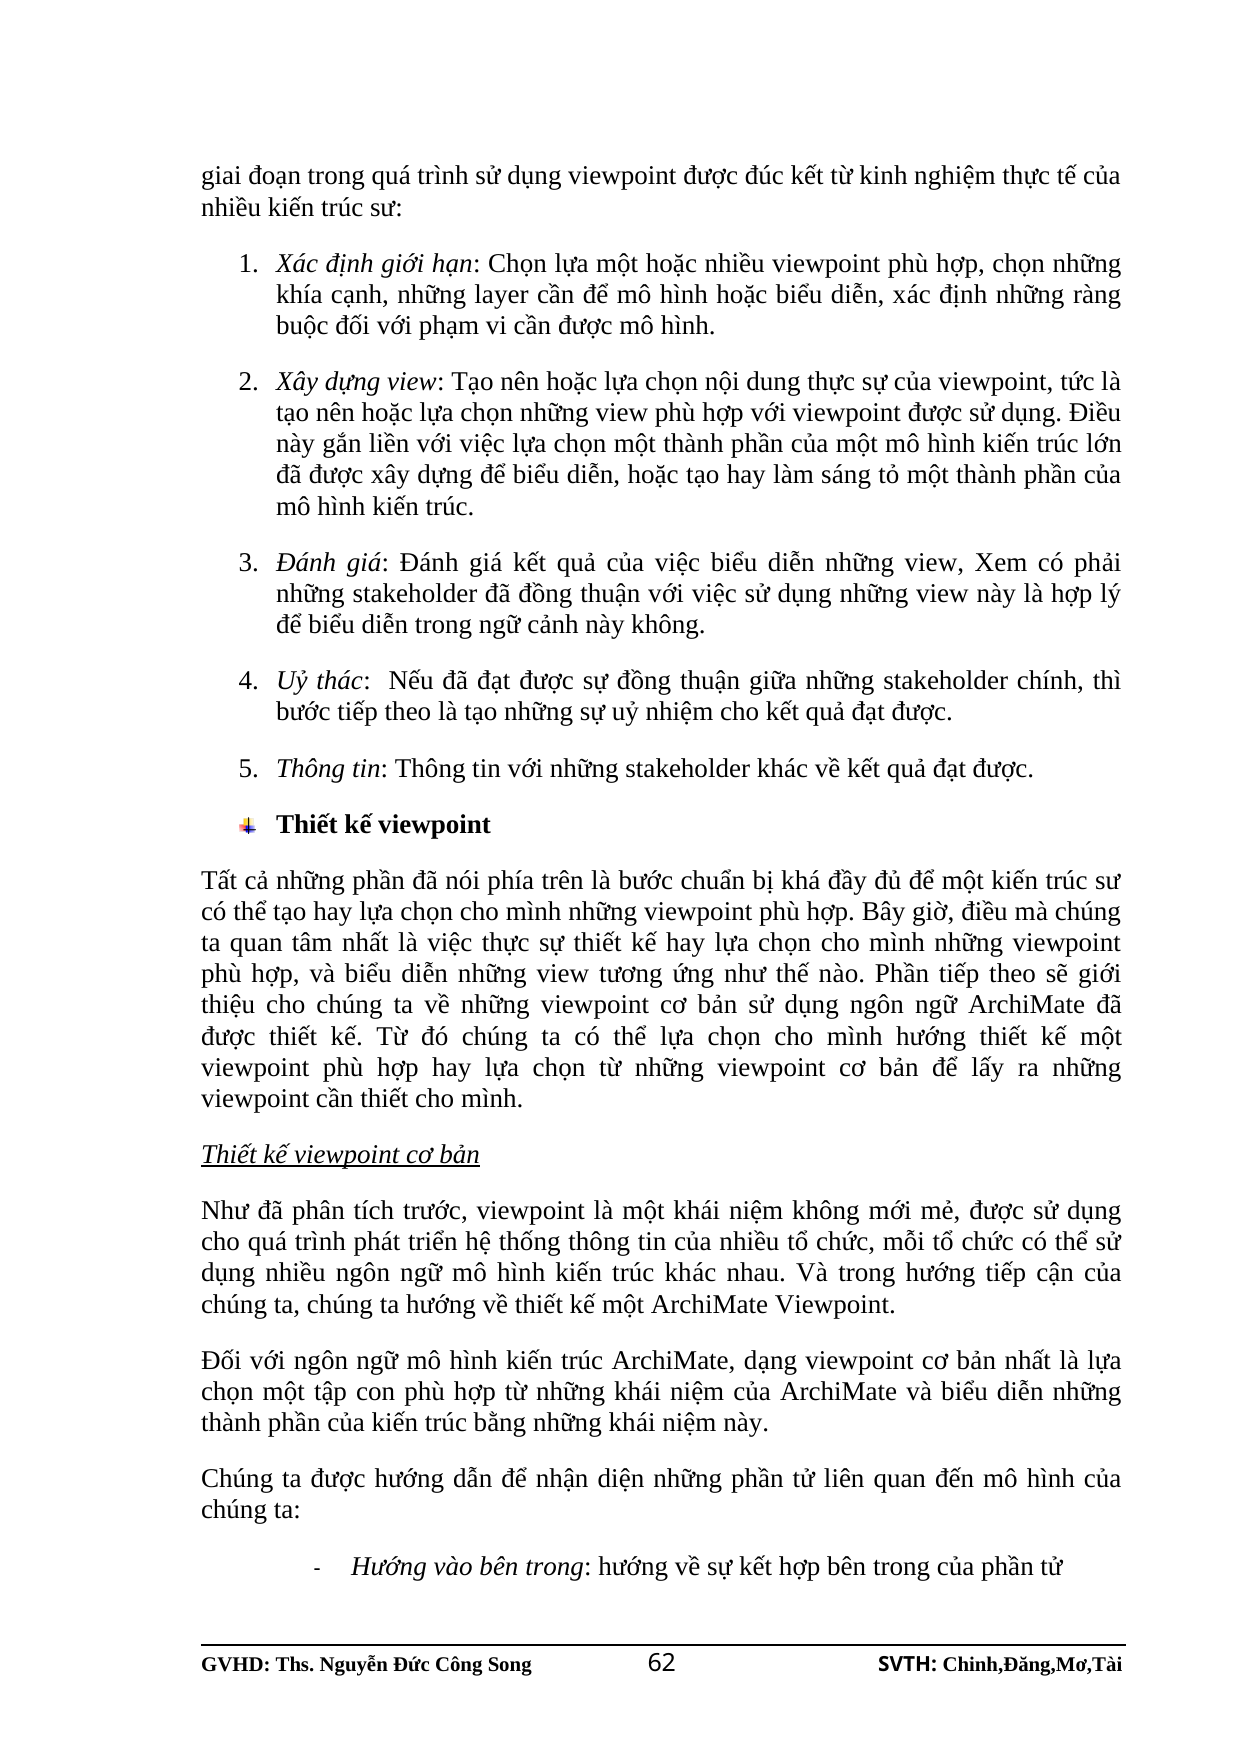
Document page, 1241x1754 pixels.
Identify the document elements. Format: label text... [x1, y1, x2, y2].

text Như đã phân tích trước, viewpoint là một khái niệm không mới mẻ, được sử dụng cho quá trình phát triển hệ thống thông tin của nhiều tổ chức, mỗi tổ chức có thể sử dụng nhiều ngôn ngữ mô hình kiến trúc khác nhau. Và trong hướng tiếp cận của chúng ta, chúng ta hướng về thiết kế một ArchiMate Viewpoint. [201, 1194, 1122, 1319]
list Uỷ thác: Nếu đã đạt được sự đồng thuận giữa những stakeholder chính, thì bước tiếp theo là tạo những sự uỷ nhiệm cho kết quả đạt được. [238, 664, 1122, 727]
text Thiết kế viewpoint cơ bản [201, 1138, 1122, 1169]
text Chúng ta được hướng dẫn để nhận diện những phần tử liên quan đến mô hình của chúng ta: [201, 1462, 1122, 1524]
text Thiết kế viewpoint [238, 808, 1122, 839]
text Tất cả những phần đã nói phía trên là bước chuẩn bị khá đầy đủ để một kiến trúc sư có thể tạo hay lựa chọn cho mình những viewpoint phù hợp. Bây giờ, điều mà chúng ta quan tâm nhất là việc thực sự thiết kế hay lựa chọn cho mình những viewpoint phù hợp, và biểu diễn những view tương ứng như thế nào. Phần tiếp theo sẽ giới thiệu cho chúng ta về những viewpoint cơ bản sử dụng ngôn ngữ ArchiMate đã được thiết kế. Từ đó chúng ta có thể lựa chọn cho mình hướng thiết kế một viewpoint phù hợp hay lựa chọn từ những viewpoint cơ bản để lấy ra những viewpoint cần thiết cho mình. [201, 864, 1122, 1113]
text Hướng vào bên trong: hướng về sự kết hợp bên trong của phần tử [313, 1549, 1122, 1581]
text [201, 159, 1122, 222]
list Xác định giới hạn: Chọn lựa một hoặc nhiều viewpoint phù hợp, chọn những khía cạnh, những layer cần để mô hình hoặc biểu diễn, xác định những ràng buộc đối với phạm vi cần được mô hình. [238, 247, 1122, 340]
list Đánh giá: Đánh giá kết quả của việc biểu diễn những view, Xem có phải những stakeholder đã đồng thuận với việc sử dụng những view này là hợp lý để biểu diễn trong ngữ cảnh này không. [238, 546, 1122, 639]
picture [239, 816, 256, 834]
list Xây dựng view: Tạo nên hoặc lựa chọn nội dung thực sự của viewpoint, tức là tạo nên hoặc lựa chọn những view phù hợp với viewpoint được sử dụng. Điều này gắn liền với việc lựa chọn một thành phần của một mô hình kiến trúc lớn đã được xây dựng để biểu diễn, hoặc tạo hay làm sáng tỏ một thành phần của mô hình kiến trúc. [238, 365, 1122, 521]
text Đối với ngôn ngữ mô hình kiến trúc ArchiMate, dạng viewpoint cơ bản nhất là lựa chọn một tập con phù hợp từ những khái niệm của ArchiMate và biểu diễn những thành phần của kiến trúc bằng những khái niệm này. [201, 1344, 1122, 1437]
list Thông tin: Thông tin với những stakeholder khác về kết quả đạt được. [238, 752, 1122, 783]
